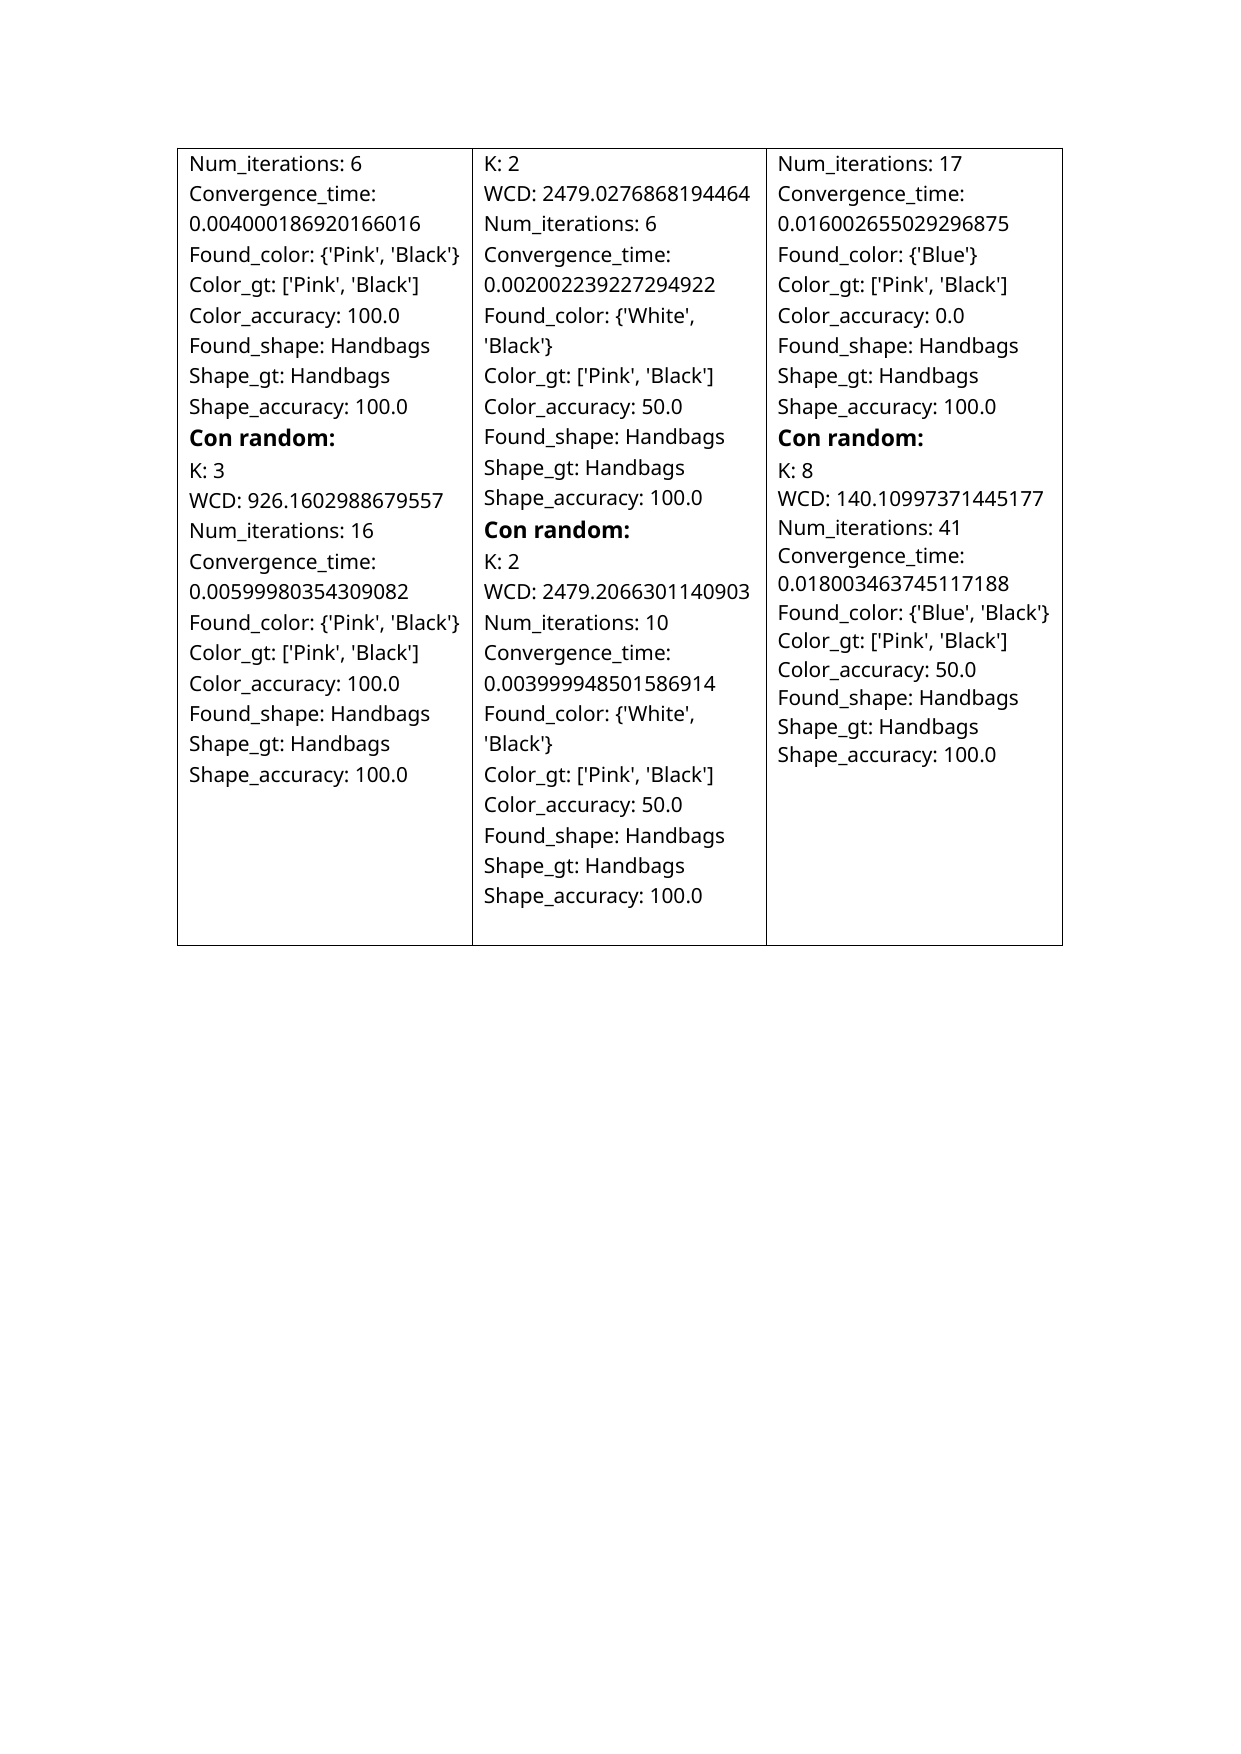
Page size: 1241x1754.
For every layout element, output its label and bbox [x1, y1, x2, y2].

table_cell [473, 149, 766, 945]
table_cell [178, 149, 472, 945]
table_cell [767, 149, 1062, 945]
